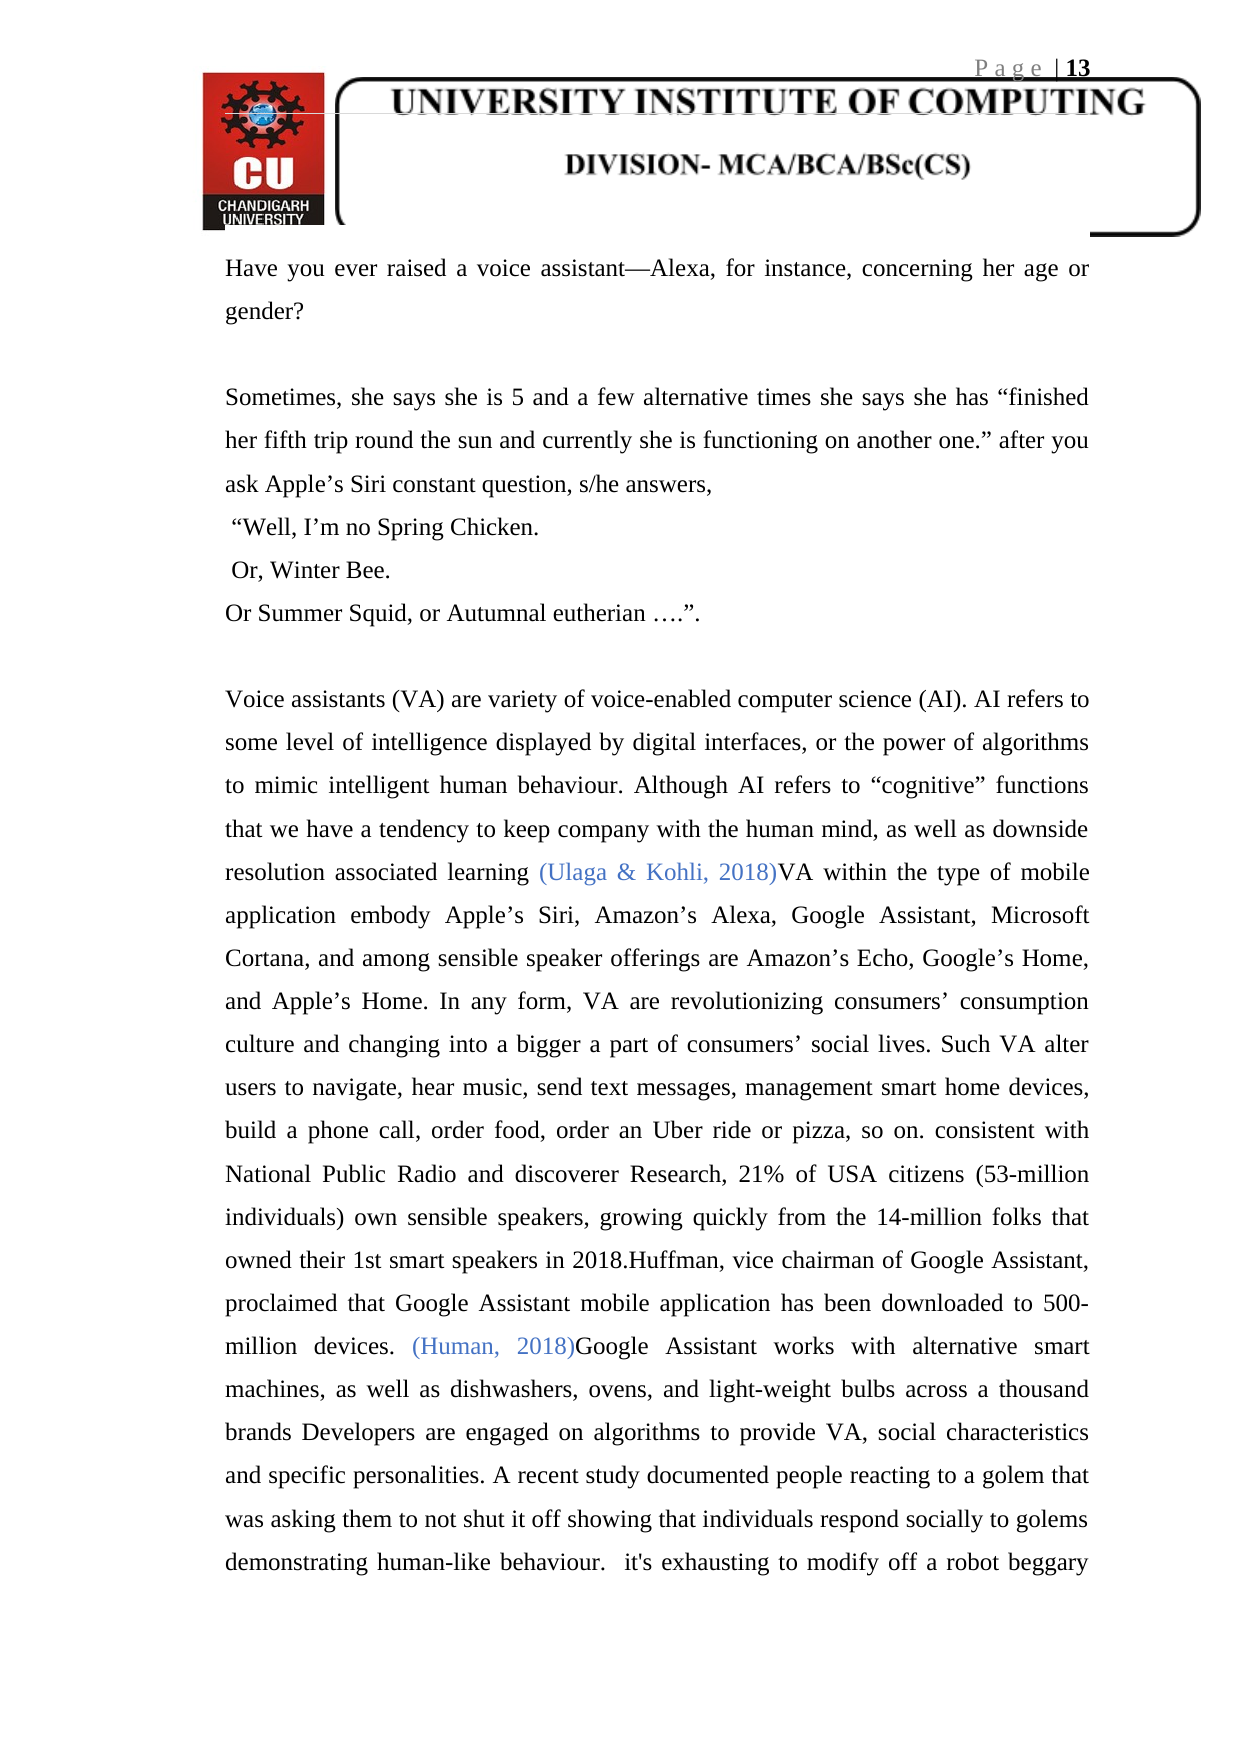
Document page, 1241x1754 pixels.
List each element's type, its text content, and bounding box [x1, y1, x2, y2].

text Sometimes, she says she is 5 and a few alternative times she says she has “finished her fifth trip round the sun and currently she is functioning on another one.” after you ask Apple’s Siri constant question, s/he answers, [225, 382, 1090, 497]
text “Well, I’m no Spring Chicken. [225, 512, 1090, 541]
text Or Summer Squid, or Autumnal eutherian ….”. [225, 598, 1090, 627]
picture [160, 66, 1201, 237]
text Have you ever raised a voice assistant—Alexa, for instance, concerning her age or gender? [225, 225, 1090, 325]
text Or, Winter Bee. [225, 555, 1090, 584]
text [225, 684, 1090, 1576]
